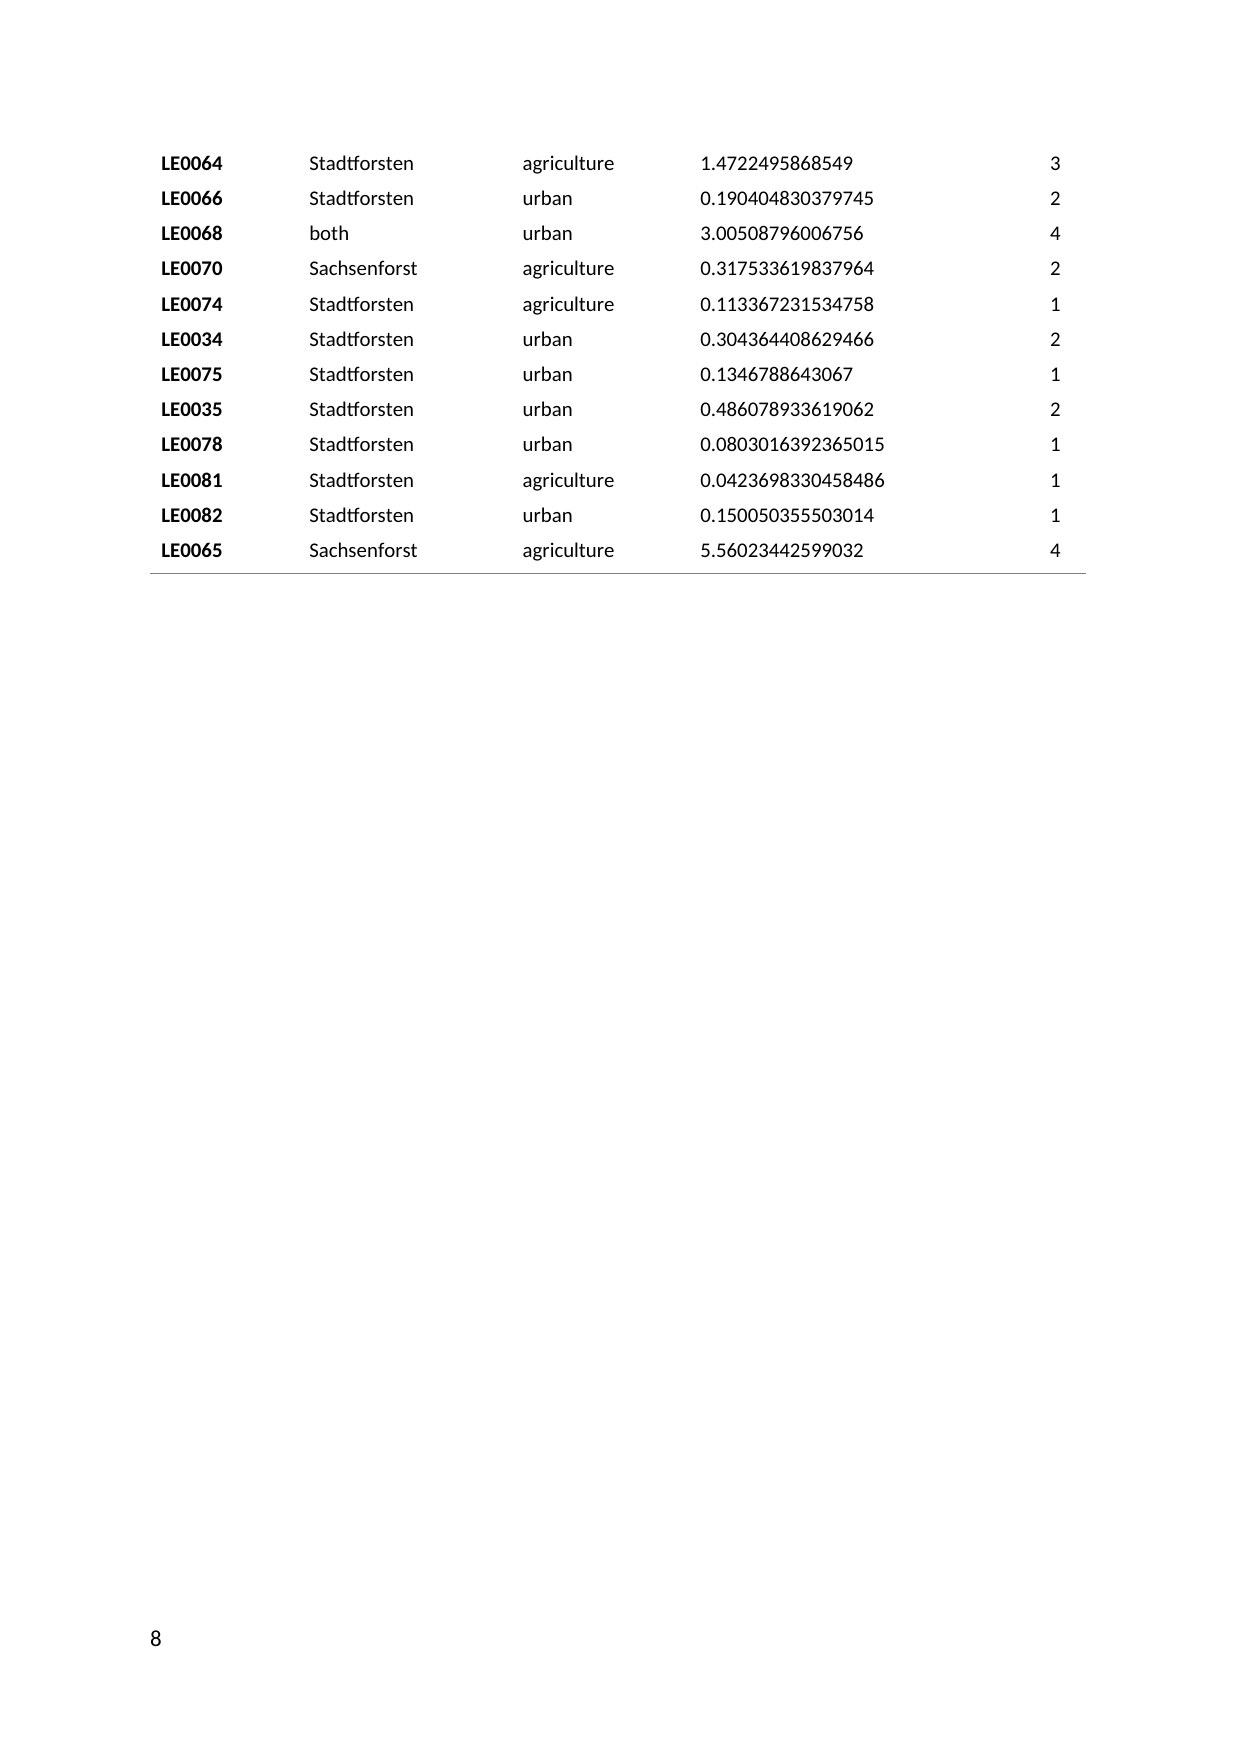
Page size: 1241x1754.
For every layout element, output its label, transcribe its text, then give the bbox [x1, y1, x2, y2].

table_cell urban [511, 326, 689, 361]
table_cell urban [511, 396, 689, 432]
table_cell 1 [1024, 467, 1086, 502]
table_cell Stadtforsten [298, 291, 511, 326]
table_cell urban [511, 220, 689, 256]
table_cell 1 [1024, 432, 1086, 467]
table_cell 5.56023442599032 [689, 537, 1024, 572]
table_cell urban [511, 502, 689, 537]
table_cell 4 [1024, 220, 1086, 256]
table_cell urban [511, 361, 689, 396]
table_cell Stadtforsten [298, 326, 511, 361]
table_cell LE0068 [150, 220, 298, 256]
table_cell agriculture [511, 291, 689, 326]
table_cell agriculture [511, 256, 689, 291]
table_cell Sachsenforst [298, 256, 511, 291]
table_cell LE0070 [150, 256, 298, 291]
table_cell 2 [1024, 326, 1086, 361]
table_cell 1 [1024, 361, 1086, 396]
table_cell 1 [1024, 502, 1086, 537]
table_cell 0.150050355503014 [689, 502, 1024, 537]
table_cell agriculture [511, 150, 689, 185]
table_cell LE0035 [150, 396, 298, 432]
table_cell 2 [1024, 185, 1086, 220]
table_cell Stadtforsten [298, 432, 511, 467]
table_cell LE0078 [150, 432, 298, 467]
table_cell 4 [1024, 537, 1086, 572]
table_cell Stadtforsten [298, 502, 511, 537]
table_cell 0.304364408629466 [689, 326, 1024, 361]
table_cell 2 [1024, 396, 1086, 432]
table_cell Stadtforsten [298, 467, 511, 502]
table_cell 3.00508796006756 [689, 220, 1024, 256]
table_cell 1 [1024, 291, 1086, 326]
table_cell LE0081 [150, 467, 298, 502]
table_cell LE0064 [150, 150, 298, 185]
table_cell LE0034 [150, 326, 298, 361]
table_cell 0.190404830379745 [689, 185, 1024, 220]
table_cell LE0065 [150, 537, 298, 572]
table_cell 3 [1024, 150, 1086, 185]
table_cell 0.0803016392365015 [689, 432, 1024, 467]
table_cell both [298, 220, 511, 256]
table_cell agriculture [511, 537, 689, 572]
table_cell urban [511, 432, 689, 467]
table_cell 0.486078933619062 [689, 396, 1024, 432]
table_cell Stadtforsten [298, 150, 511, 185]
table_cell 0.113367231534758 [689, 291, 1024, 326]
table_cell 2 [1024, 256, 1086, 291]
table_cell LE0082 [150, 502, 298, 537]
table_cell LE0075 [150, 361, 298, 396]
table_cell 0.317533619837964 [689, 256, 1024, 291]
table_cell 0.1346788643067 [689, 361, 1024, 396]
table_cell 1.4722495868549 [689, 150, 1024, 185]
table_cell 0.0423698330458486 [689, 467, 1024, 502]
table_cell Stadtforsten [298, 396, 511, 432]
table_cell LE0074 [150, 291, 298, 326]
table_cell Stadtforsten [298, 361, 511, 396]
table_cell agriculture [511, 467, 689, 502]
table_cell LE0066 [150, 185, 298, 220]
table_cell Stadtforsten [298, 185, 511, 220]
table_cell urban [511, 185, 689, 220]
table_cell Sachsenforst [298, 537, 511, 572]
